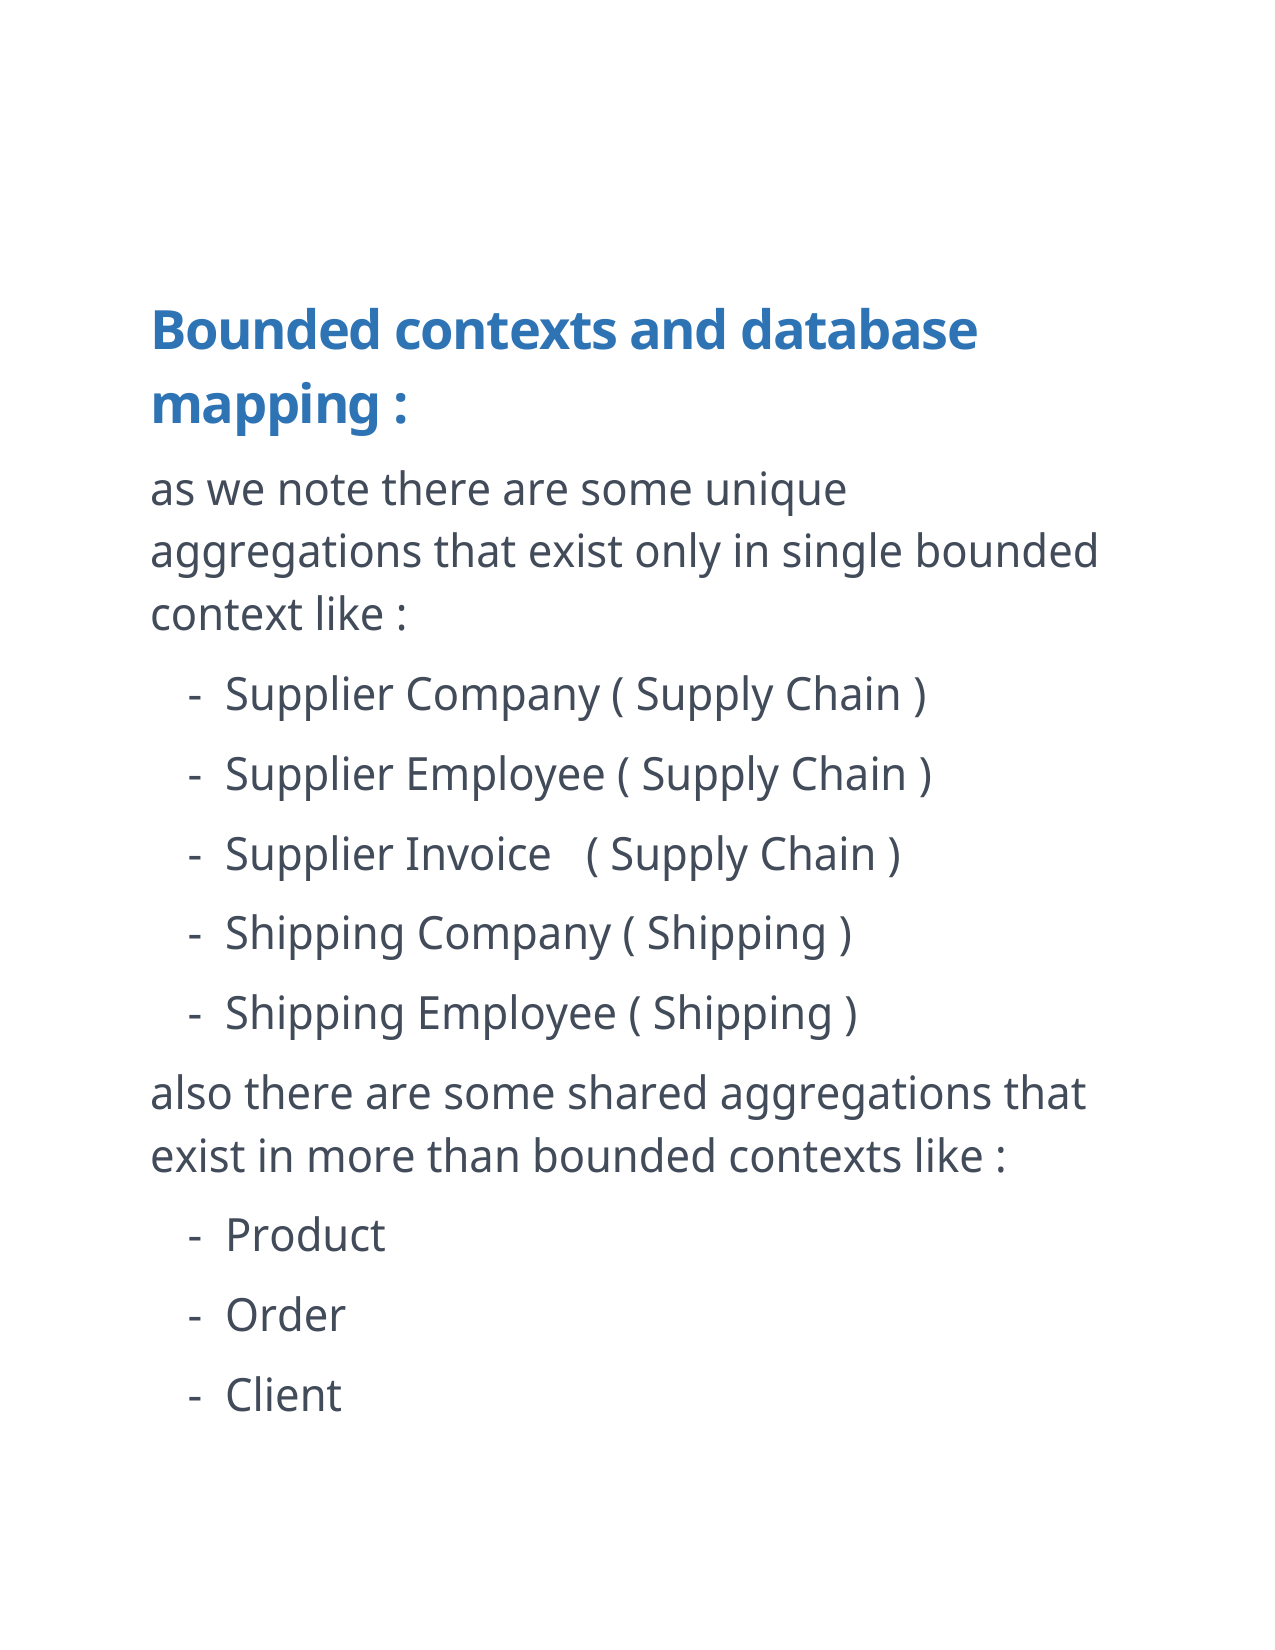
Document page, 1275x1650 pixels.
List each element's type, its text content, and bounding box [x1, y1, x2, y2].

list Supplier Invoice ( Supply Chain ) [187, 821, 1125, 883]
list Product [187, 1203, 1125, 1265]
text also there are some shared aggregations that exist in more than bounded contexts like : [150, 1061, 1125, 1185]
list Client [187, 1363, 1125, 1425]
text Bounded contexts and database mapping : [150, 291, 1125, 439]
text as we note there are some unique aggregations that exist only in single bounded context like : [150, 456, 1125, 644]
list Supplier Company ( Supply Chain ) [187, 661, 1125, 723]
list Supplier Employee ( Supply Chain ) [187, 741, 1125, 803]
list Shipping Company ( Shipping ) [187, 901, 1125, 963]
list Order [187, 1283, 1125, 1345]
list Shipping Employee ( Shipping ) [187, 981, 1125, 1043]
